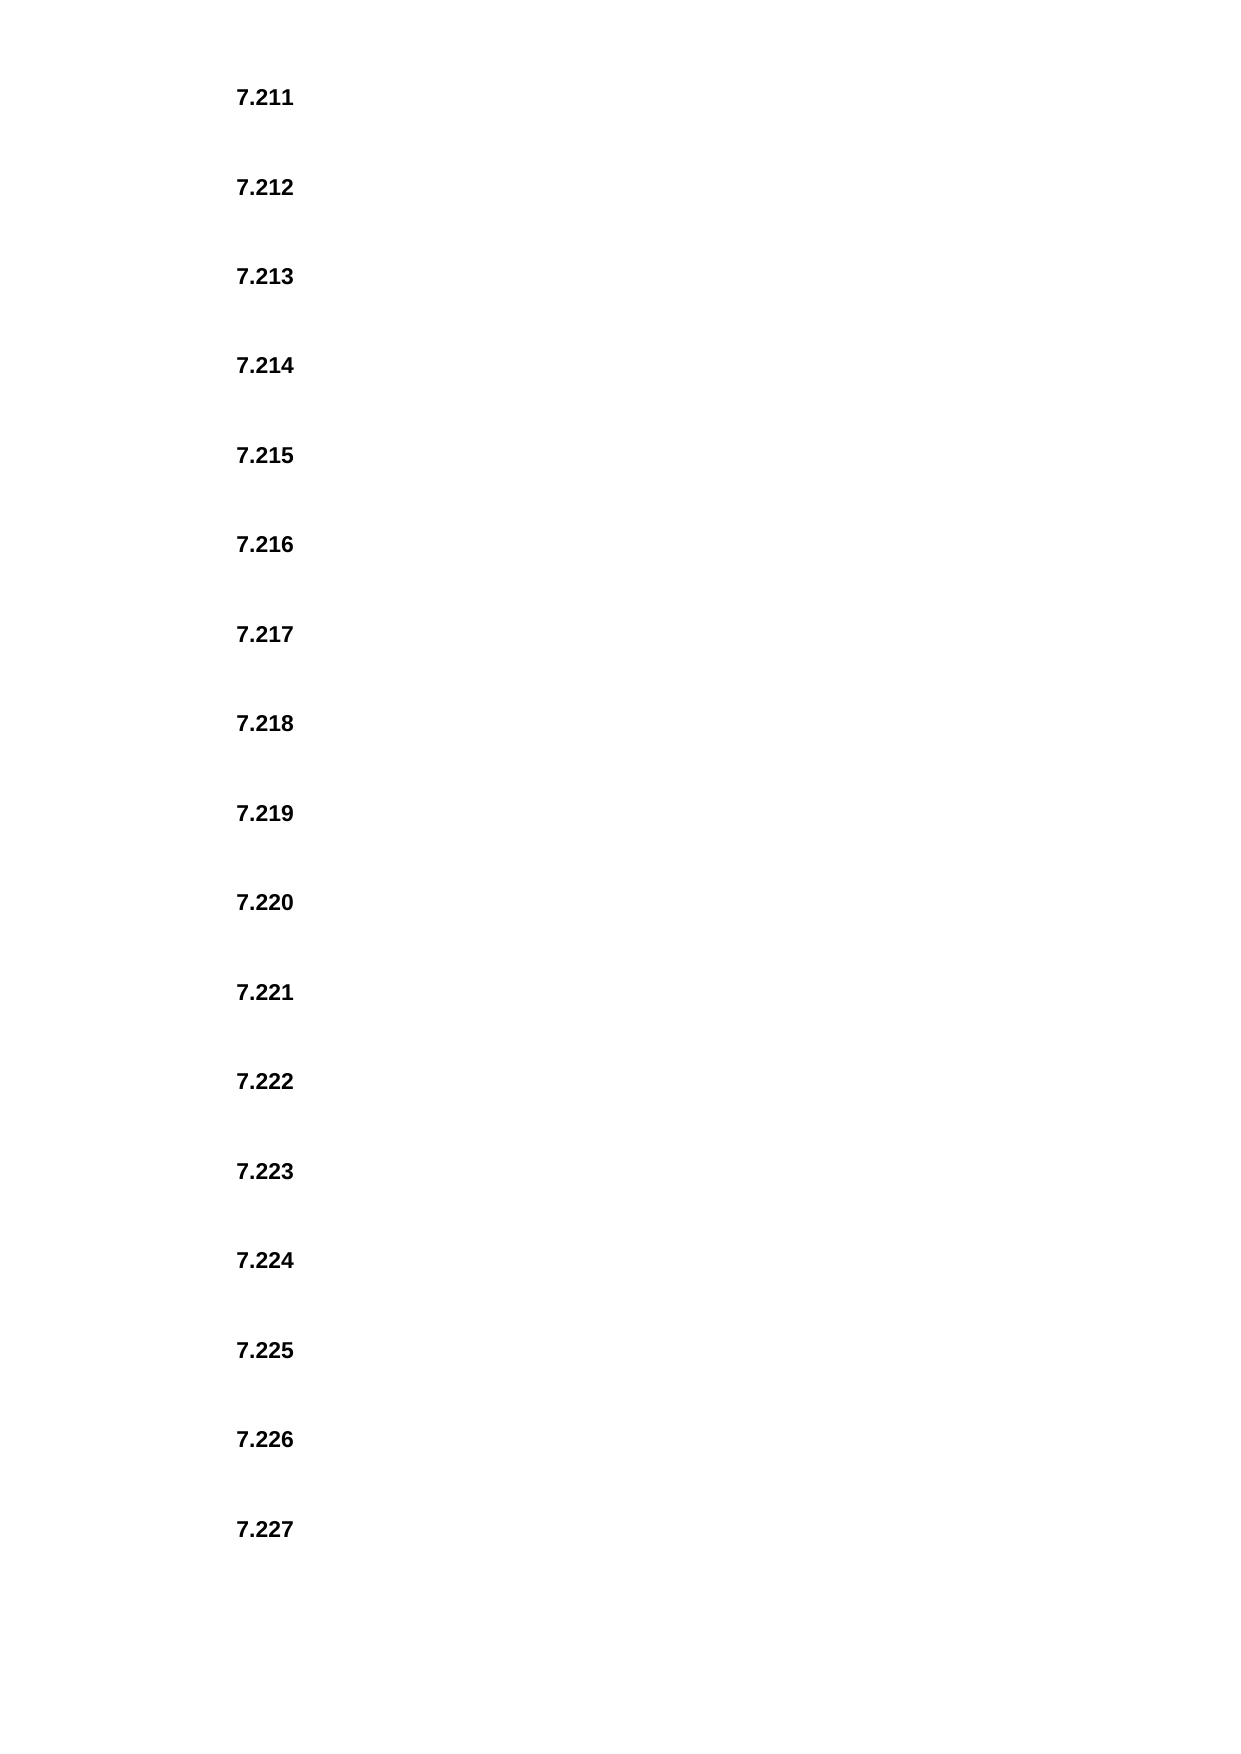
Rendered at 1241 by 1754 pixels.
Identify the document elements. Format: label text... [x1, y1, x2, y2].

subtitle Liite __. Koodien havainnot haastatteluaineistossa [236, 531, 1129, 558]
table_cell Toimintaympäristö, Laitevalmistaja, Yhden valmistajan kokonaisratkaisu, 1.5 [225, 149, 1140, 238]
table_cell Toimintaympäristö, Maatalous, Erilaiset ratkaisut tilakoon mukaan, 2.30, 2.37 [225, 417, 1140, 506]
table_cell Toimintaympäristö, Maatalous, Käyttötarpeiden suuri kirjo, 1.15, 5.2 [225, 596, 1140, 685]
table_cell Toimintaympäristö, Maatalous, Teknologioiden Tuotteiden siiloutuneisuus hajanaisuus, 4.1, 4.2, 5.3 [225, 1312, 1140, 1401]
table_cell Toimintaympäristö, Maatalous, Maatilojen yksilöllisyys, 1.2, 1.8, 2.30, 5.8 [225, 954, 1140, 1043]
table_cell Toimintaympäristö, Maatalous, Ruokaturvan parantaminen, 1.47, 2.33, 3.39, 5.14 [225, 1043, 1140, 1133]
table_cell Toimintaympäristö, Maatalous, Suomalaisen viljely-ympäristön erityispiirteet, 1.38, 1.40, 1.41, 2.37, 2.46, 3.12, 3.42, 4.21, 4.22, 5.12 [225, 1222, 1140, 1312]
subtitle Liite __. Koodien havainnot haastatteluaineistossa [236, 1158, 1129, 1184]
subtitle Liite __. Koodien havainnot haastatteluaineistossa [236, 1337, 1129, 1363]
table_cell Toimintaympäristö, Laitevalmistaja, Yhden valmistajan suljettu ympäristö/Walled garden, 1.7, 1.15 [225, 238, 1140, 327]
subtitle Liite __. Koodien havainnot haastatteluaineistossa [236, 263, 1129, 289]
table_cell Toimintaympäristö, Maatalous, Maatalouskoneiden automatiikan kehitys/historia, 3.25 [225, 864, 1140, 954]
subtitle Liite __. Koodien havainnot haastatteluaineistossa [236, 710, 1129, 737]
subtitle Liite __. Koodien havainnot haastatteluaineistossa [236, 979, 1129, 1005]
table_cell Toimintaympäristö, Maatalous, Maatalouden toiminnan yleiskuva, 1.1, 1.2, 1.7, 1.14, 1.28, 1.29, 2.31, 2.46, 3.1, 3.41, 3.42, 3.43, 4.1, 4.2, 4.20, 5.1, 5.3 [225, 685, 1140, 775]
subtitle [236, 1516, 1129, 1542]
subtitle Liite __. Koodien havainnot haastatteluaineistossa [236, 800, 1129, 826]
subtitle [236, 1426, 1129, 1453]
subtitle Liite __. Koodien havainnot haastatteluaineistossa [236, 1247, 1129, 1274]
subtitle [236, 84, 1129, 110]
table_cell Toimintaympäristö, Maatalous, Sovelluskirjo, 4.13, 4.27 [225, 1133, 1140, 1222]
table_cell Toimintaympäristö, Laitevalmistaja, Laitevalmistajien yhteistyö, 1.14, 3.47, 5.10 [225, 59, 1140, 148]
table_cell Toimintaympäristö, Maatalous, Viljelijä-laitevalmistaja yhteistyö partneri, 2.25, 5.2 [225, 1491, 1140, 1580]
subtitle Liite __. Koodien havainnot haastatteluaineistossa [236, 352, 1129, 379]
table_cell Toimintaympäristö, Maatalous, Tutkimuksen/kehityksen pitkä aikajänne, 1.33, 2.2 [225, 1401, 1140, 1491]
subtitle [236, 173, 1129, 200]
subtitle Liite __. Koodien havainnot haastatteluaineistossa [236, 1068, 1129, 1095]
table_cell Toimintaympäristö, Laitevalmistaja, Yhteen valmistajaan lukittuminen, 1.6, 1.7, 4.6, 4.7 [225, 328, 1140, 417]
subtitle Liite __. Koodien havainnot haastatteluaineistossa [236, 889, 1129, 916]
table_cell Toimintaympäristö, Maatalous, Kasvukausi, 3.12 [225, 506, 1140, 596]
subtitle Liite __. Koodien havainnot haastatteluaineistossa [236, 442, 1129, 468]
subtitle Liite __. Koodien havainnot haastatteluaineistossa [236, 621, 1129, 647]
table_cell Toimintaympäristö, Maatalous, Maatalouden toimintaympäristön hajanaisuus Pirstaleinen kenttä, 1.1, 1.2, 1.9, 1.14, 3.1, 4.1, 4.2, 4.3, 5.19 [225, 775, 1140, 864]
